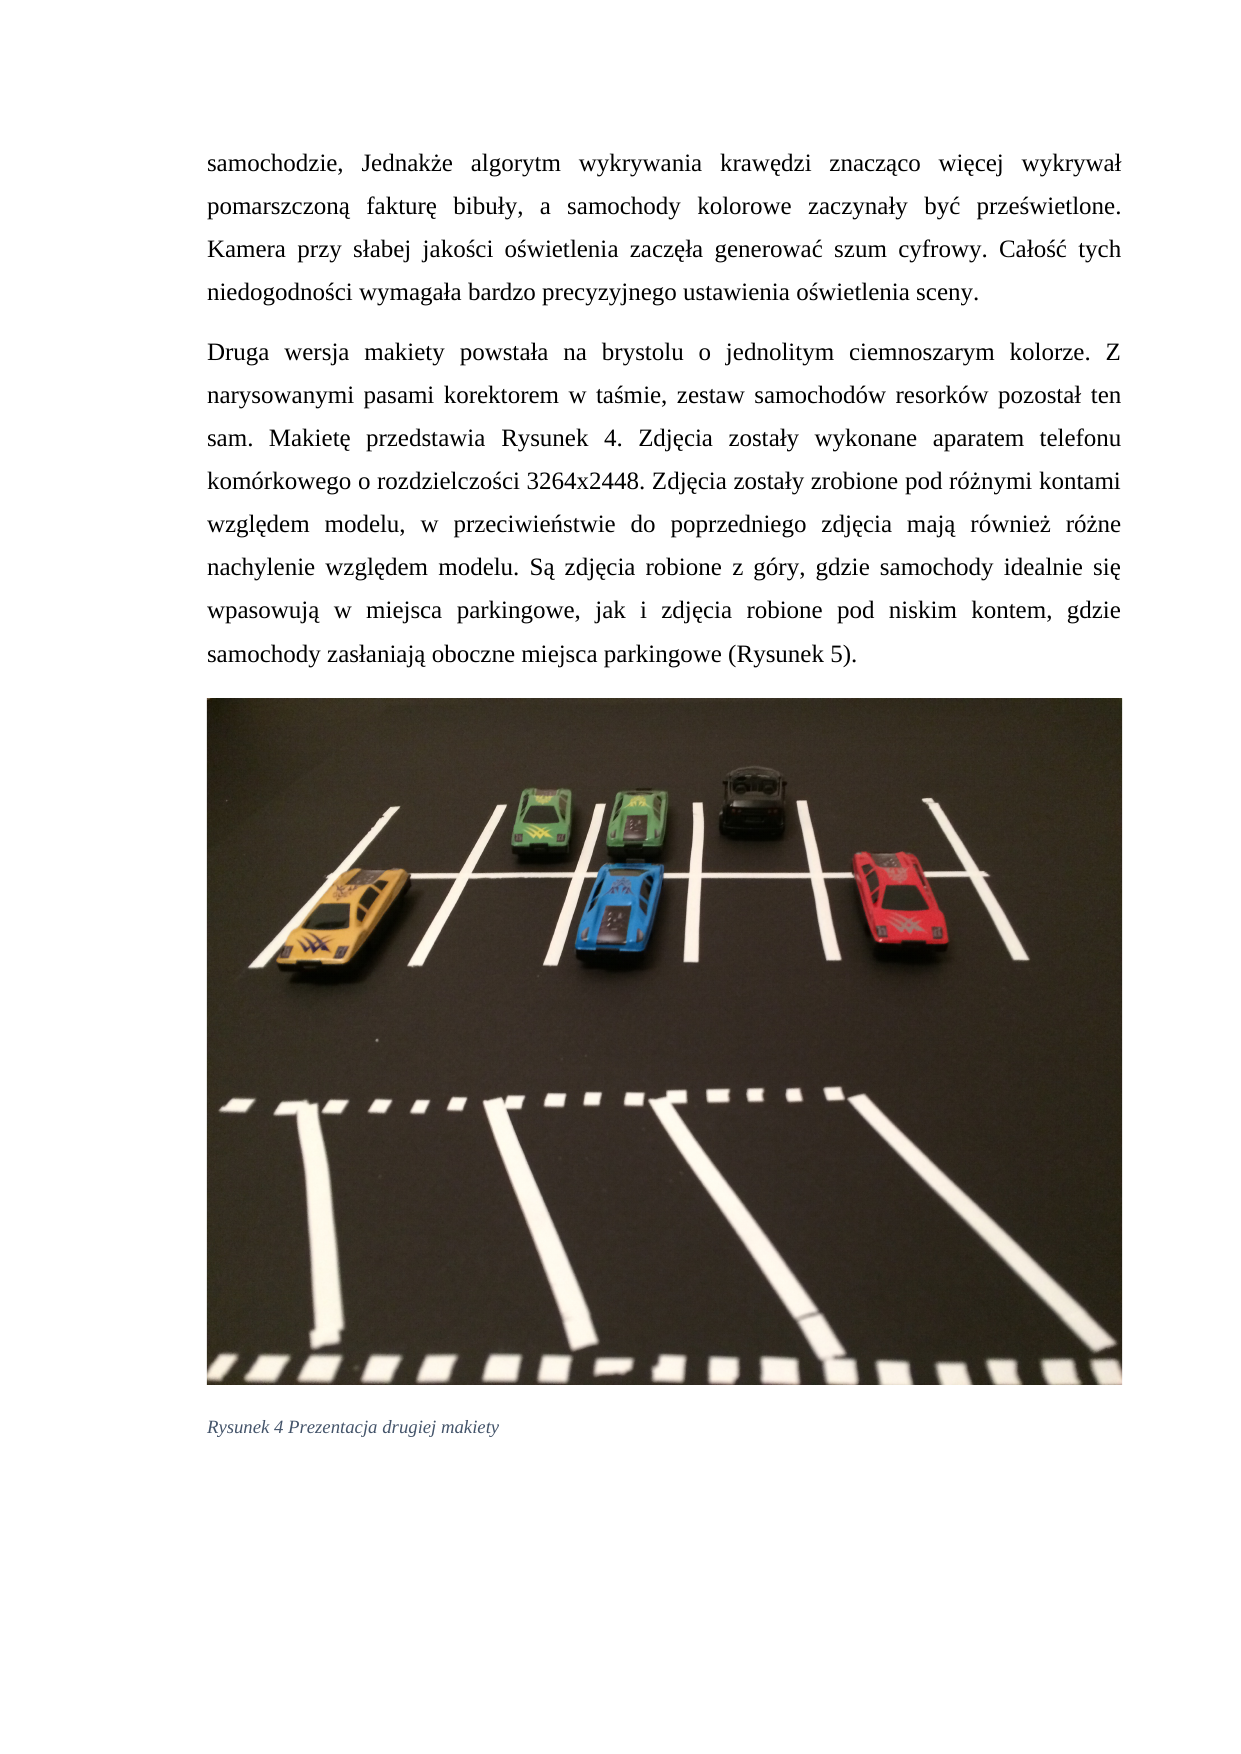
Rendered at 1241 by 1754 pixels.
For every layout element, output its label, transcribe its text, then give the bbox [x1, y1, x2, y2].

picture [206, 698, 1123, 1385]
text Rysunek 4 Prezentacja drugiej makiety [207, 1416, 1122, 1438]
text Druga wersja makiety powstała na brystolu o jednolitym ciemnoszarym kolorze. Z narysowanymi pasami korektorem w taśmie, zestaw samochodów resorków pozostał ten sam. Makietę przedstawia Rysunek 4. Zdjęcia zostały wykonane aparatem telefonu komórkowego o rozdzielczości 3264x2448. Zdjęcia zostały zrobione pod różnymi kontami względem modelu, w przeciwieństwie do poprzedniego zdjęcia mają również różne nachylenie względem modelu. Są zdjęcia robione z góry, gdzie samochody idealnie się wpasowują w miejsca parkingowe, jak i zdjęcia robione pod niskim kontem, gdzie samochody zasłaniają oboczne miejsca parkingowe (Rysunek 5). [207, 337, 1122, 667]
